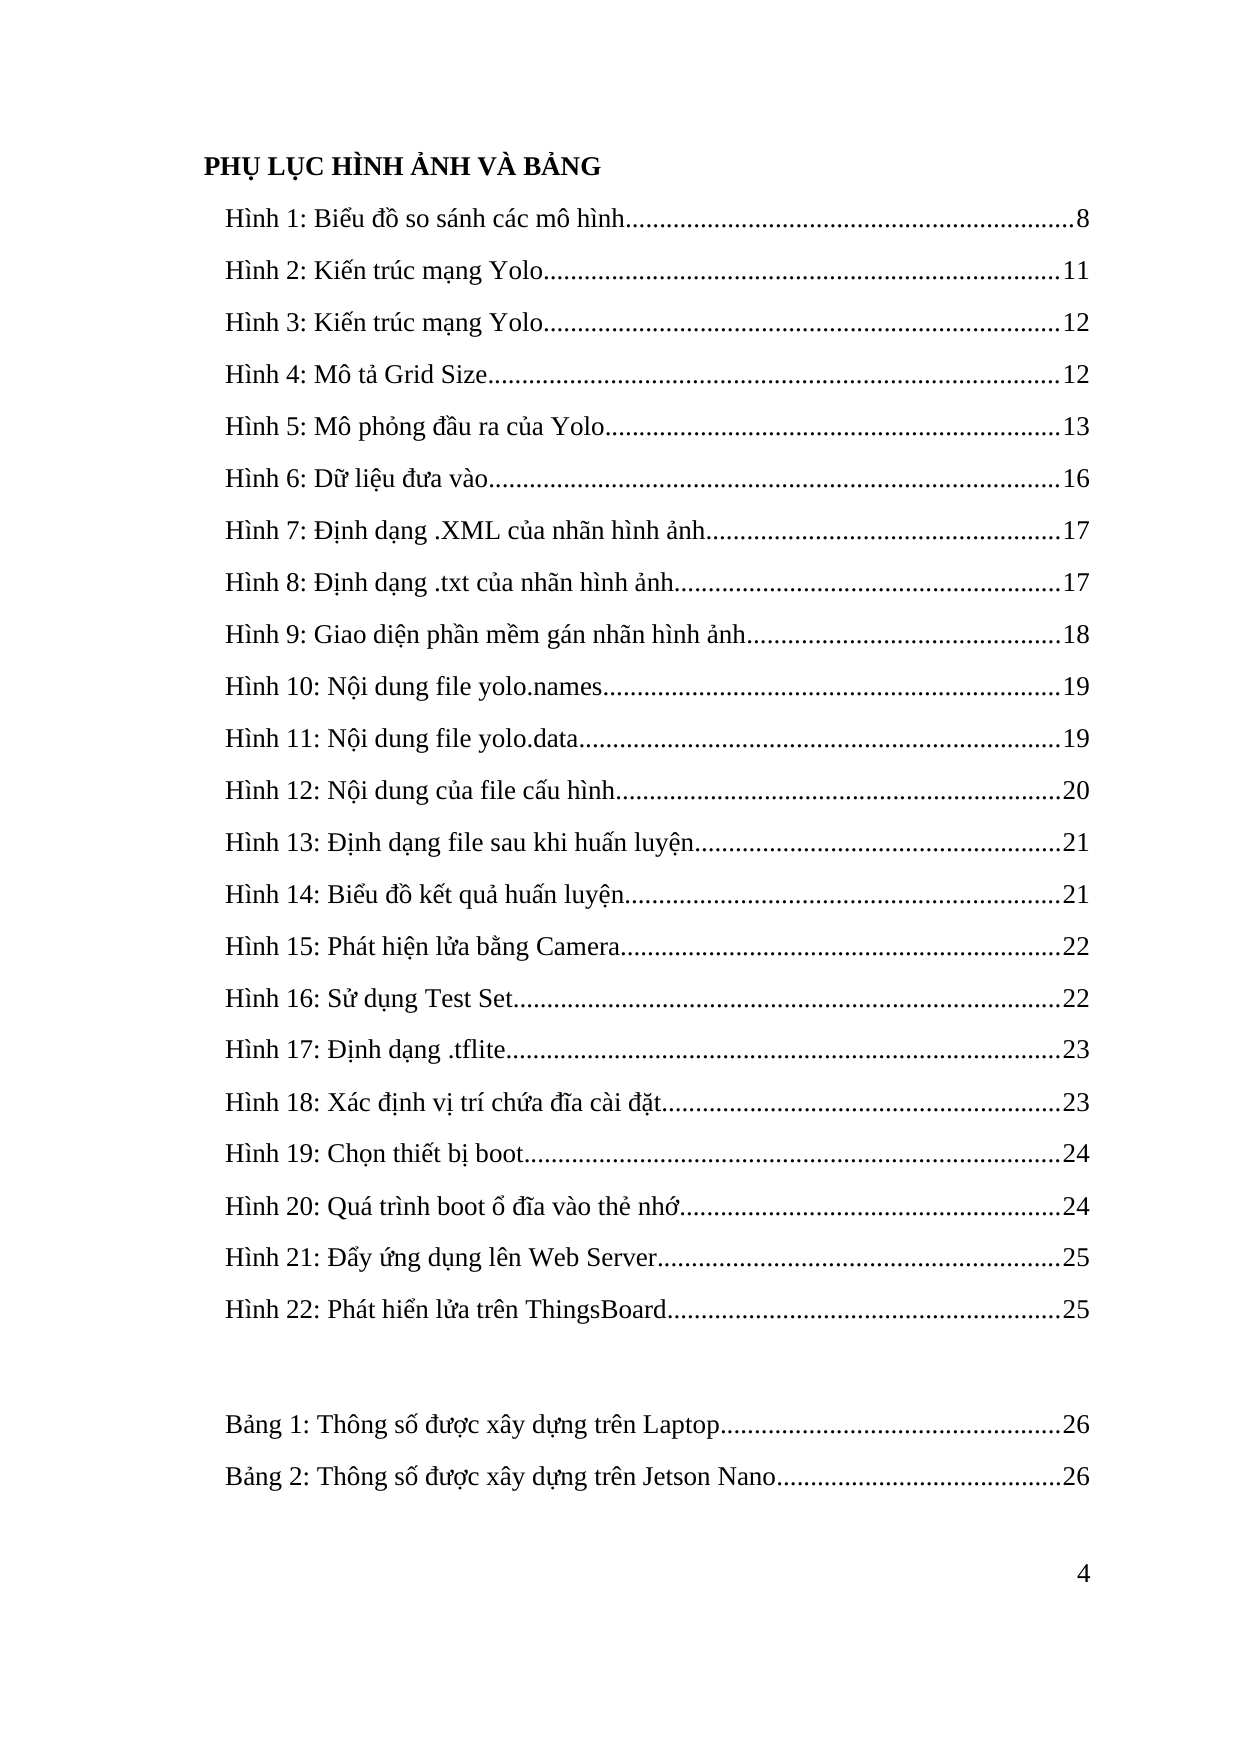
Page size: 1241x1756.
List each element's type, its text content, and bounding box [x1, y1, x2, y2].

text Hình 11: Nội dung file yolo.data 19 [150, 722, 1090, 753]
text Hình 12: Nội dung của file cấu hình 20 [150, 774, 1090, 805]
text Hình 6: Dữ liệu đưa vào 16 [150, 462, 1090, 493]
text Hình 13: Định dạng file sau khi huấn luyện 21 [150, 826, 1090, 857]
text Hình 4: Mô tả Grid Size 12 [150, 358, 1090, 389]
text Hình 16: Sử dụng Test Set 22 [150, 982, 1090, 1013]
text Hình 8: Định dạng .txt của nhãn hình ảnh 17 [150, 566, 1090, 597]
text Hình 21: Đẩy ứng dụng lên Web Server 25 [150, 1242, 1090, 1273]
subtitle PHỤ LỤC HÌNH ẢNH VÀ BẢNG [203, 150, 1090, 181]
text Hình 20: Quá trình boot ổ đĩa vào thẻ nhớ 24 [150, 1189, 1090, 1221]
text Hình 19: Chọn thiết bị boot 24 [150, 1138, 1090, 1169]
text Hình 15: Phát hiện lửa bằng Camera 22 [150, 930, 1090, 961]
text Hình 2: Kiến trúc mạng Yolo 11 [150, 254, 1090, 285]
text Hình 9: Giao diện phần mềm gán nhãn hình ảnh 18 [150, 618, 1090, 649]
text Hình 22: Phát hiển lửa trên ThingsBoard 25 [150, 1293, 1090, 1325]
text Hình 10: Nội dung file yolo.names 19 [150, 670, 1090, 701]
text Hình 18: Xác định vị trí chứa đĩa cài đặt 23 [150, 1086, 1090, 1117]
text Bảng 1: Thông số được xây dựng trên Laptop 26 [150, 1408, 1090, 1439]
text Hình 5: Mô phỏng đầu ra của Yolo 13 [150, 410, 1090, 441]
text Hình 7: Định dạng .XML của nhãn hình ảnh 17 [150, 514, 1090, 545]
text Hình 17: Định dạng .tflite 23 [150, 1034, 1090, 1065]
text Hình 3: Kiến trúc mạng Yolo 12 [150, 306, 1090, 337]
text Bảng 2: Thông số được xây dựng trên Jetson Nano 26 [150, 1460, 1090, 1491]
text Hình 14: Biểu đồ kết quả huấn luyện 21 [150, 878, 1090, 909]
text Hình 1: Biểu đồ so sánh các mô hình 8 [150, 202, 1090, 233]
